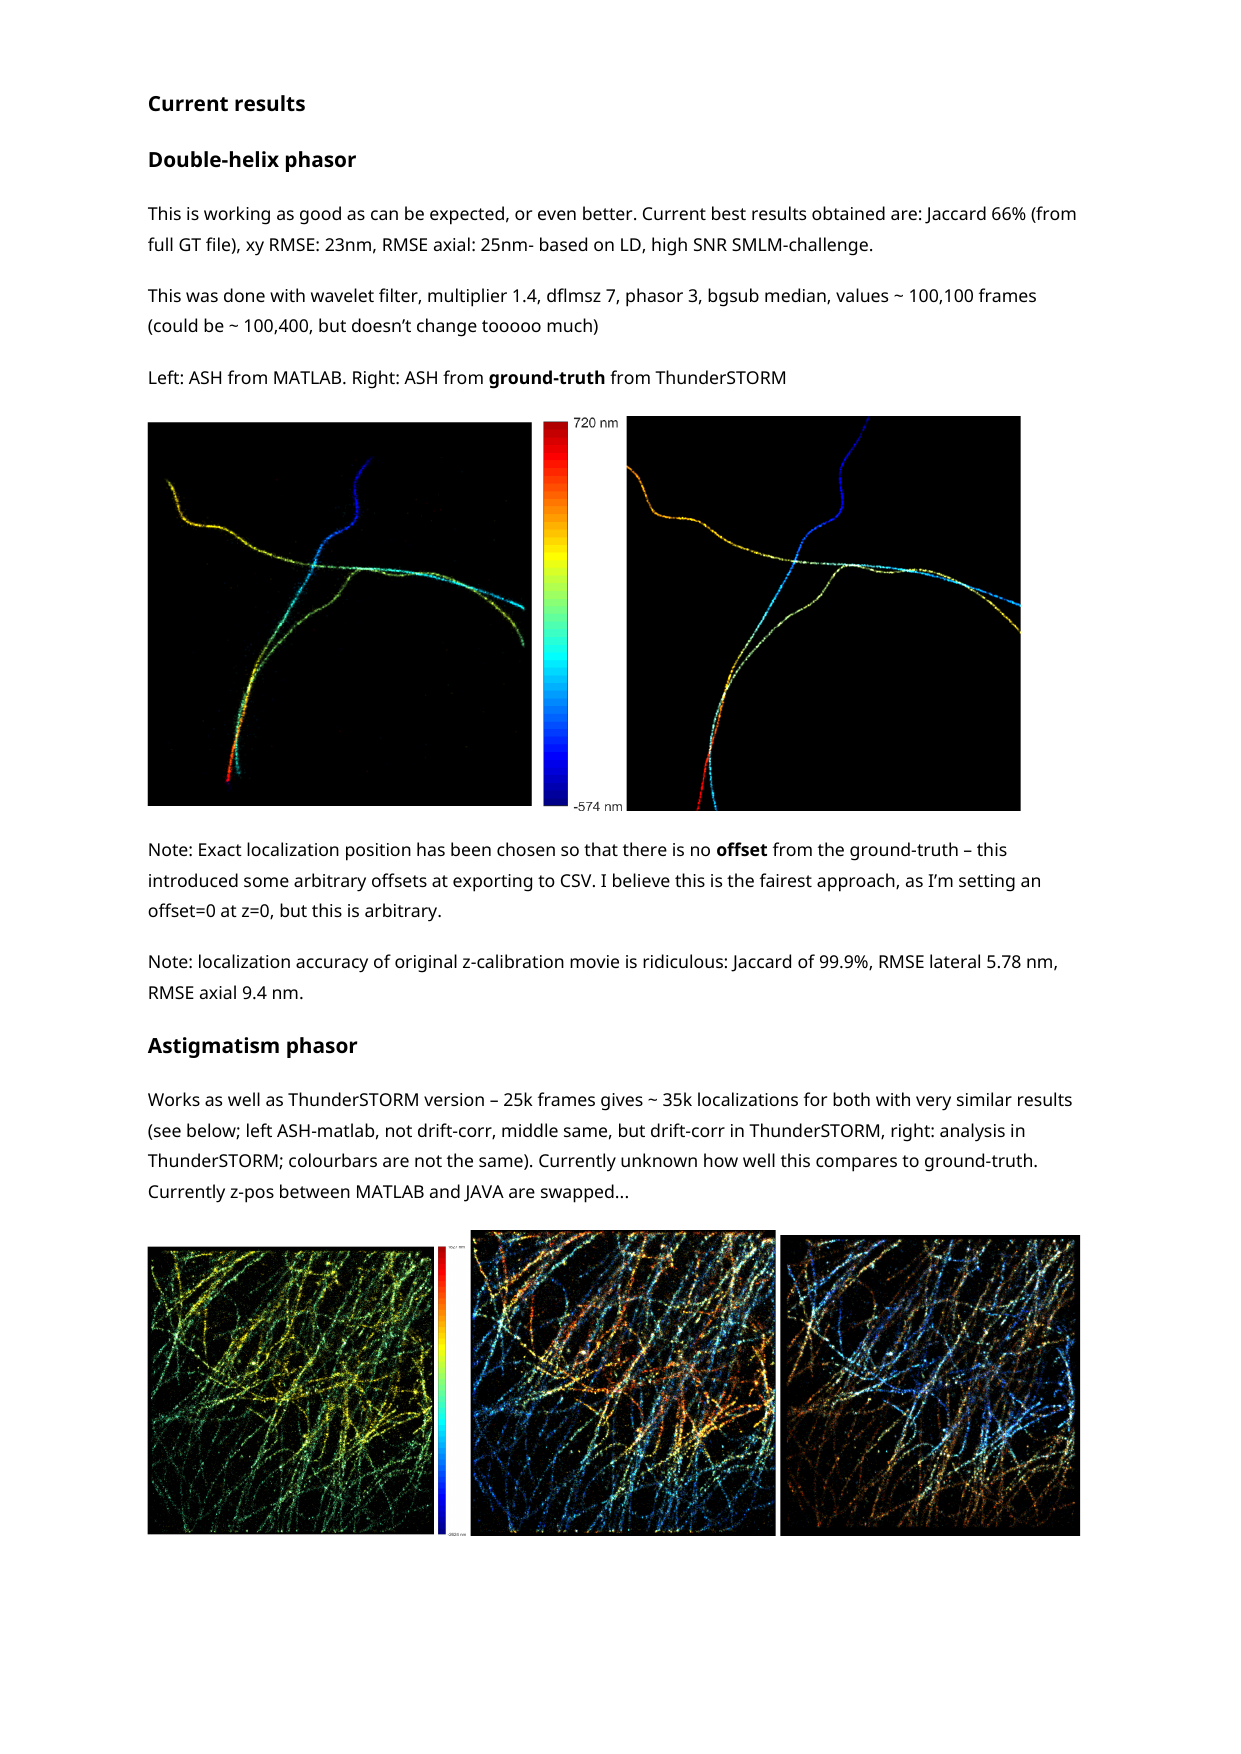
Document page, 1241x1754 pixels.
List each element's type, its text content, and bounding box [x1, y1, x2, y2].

text Works as well as ThunderSTORM version – 25k frames gives ~ 35k localizations for both with very similar results (see below; left ASH-matlab, not drift-corr, middle same, but drift-corr in ThunderSTORM, right: analysis in ThunderSTORM; colourbars are not the same). Currently unknown how well this compares to ground-truth. Currently z-pos between MATLAB and JAVA are swapped... [148, 1088, 1093, 1203]
text Left: ASH from MATLAB. Right: ASH from ground-truth from ThunderSTORM [148, 365, 1093, 389]
text This is working as good as can be expected, or even better. Current best results obtained are: Jaccard 66% (from full GT file), xy RMSE: 23nm, RMSE axial: 25nm- based on LD, high SNR SMLM-challenge. [148, 202, 1093, 256]
text This was done with wavelet filter, multiplier 1.4, dflmsz 7, phasor 3, bgsub median, values ~ 100,100 frames (could be ~ 100,400, but doesn’t change tooooo much) [148, 283, 1093, 338]
text Note: localization accuracy of original z-calibration movie is ridiculous: Jaccard of 99.9%, RMSE lateral 5.78 nm, RMSE axial 9.4 nm. [148, 950, 1093, 1004]
picture [470, 1230, 776, 1536]
picture [147, 1246, 466, 1536]
picture [780, 1235, 1081, 1536]
text Astigmatism phasor [148, 1031, 1093, 1060]
text Double-helix phasor [148, 145, 1093, 174]
text Current results [148, 89, 1093, 117]
text Note: Exact localization position has been chosen so that there is no offset from the ground-truth – this introduced some arbitrary offsets at exporting to CSV. I believe this is the fairest approach, as I’m setting an offset=0 at z=0, but this is arbitrary. [148, 838, 1093, 923]
picture [626, 416, 1021, 811]
picture [147, 417, 622, 811]
